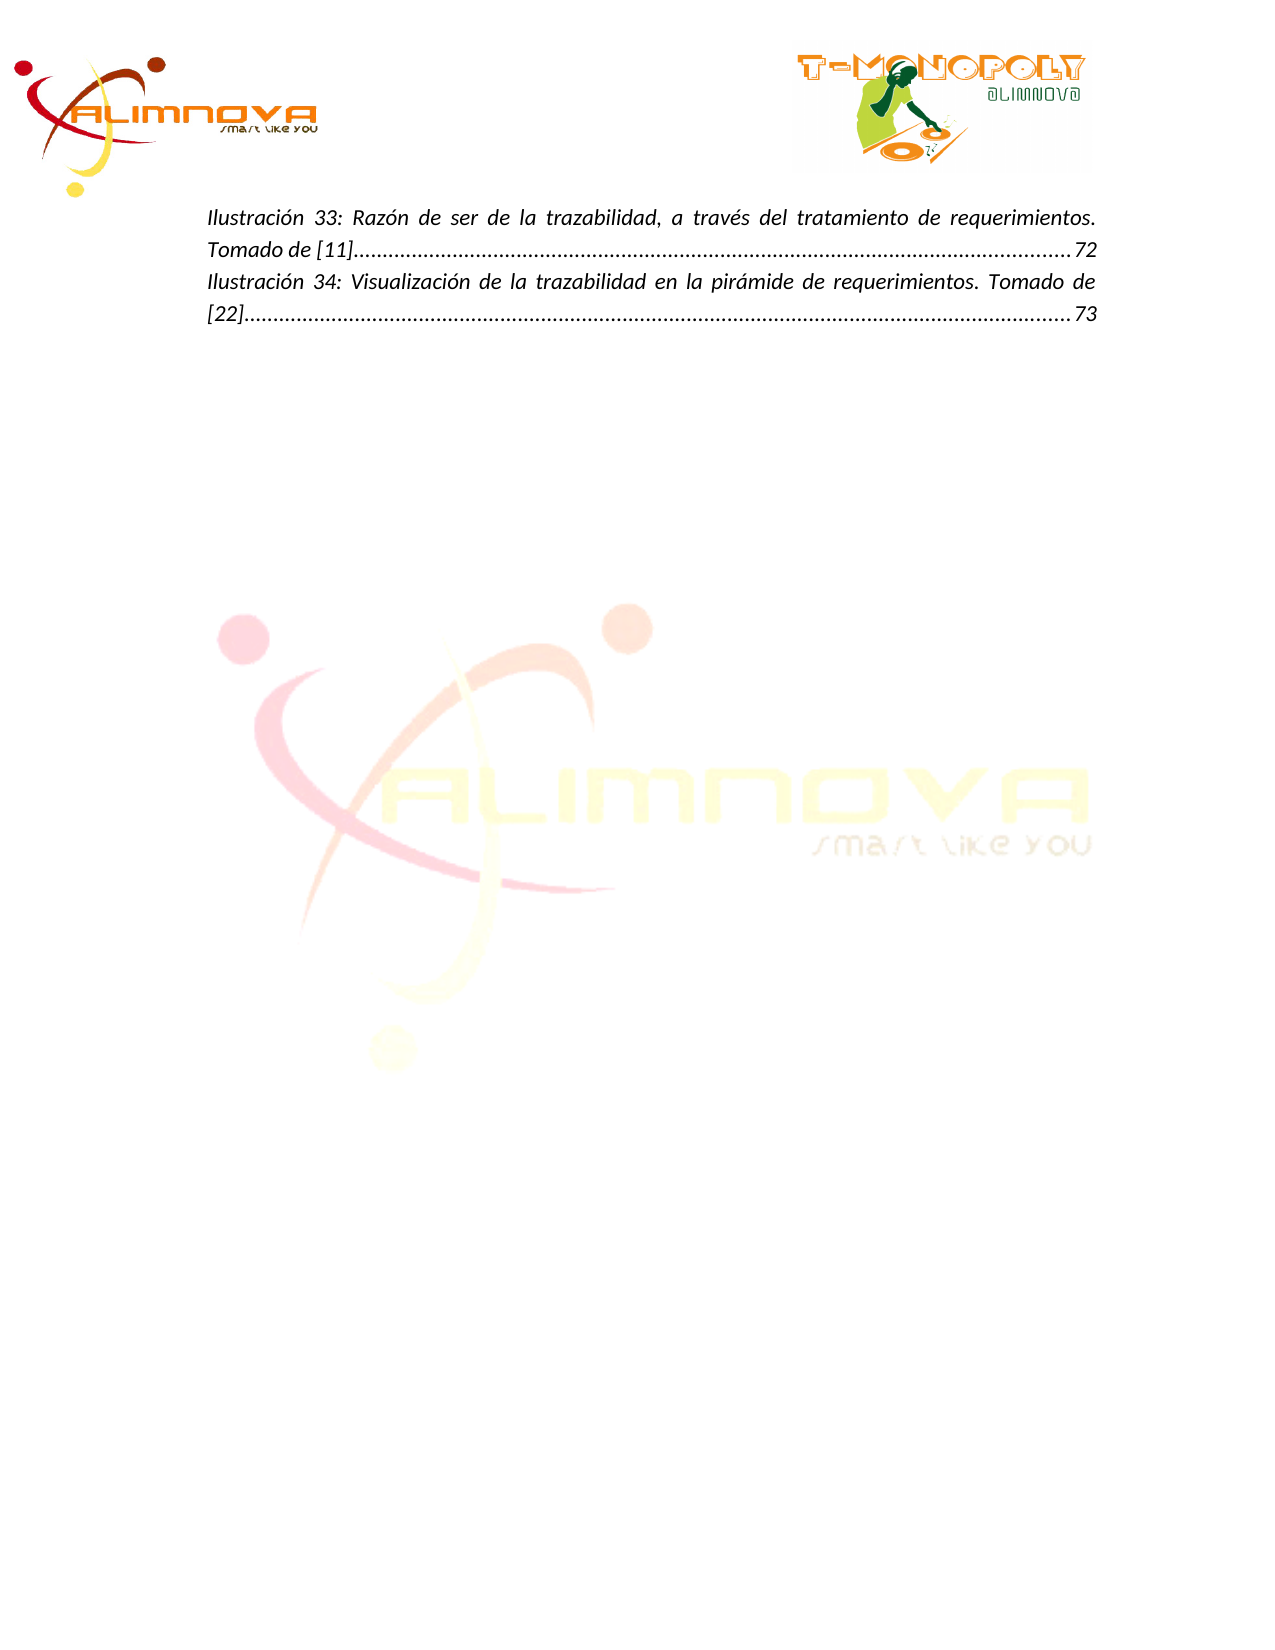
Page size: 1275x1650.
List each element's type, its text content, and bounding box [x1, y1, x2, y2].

picture [792, 40, 1093, 173]
picture [10, 55, 319, 199]
text Ilustración 33: Razón de ser de la trazabilidad, a través del tratamiento de requerimientos. Tomado de [11]. 72 [207, 177, 1098, 263]
text Ilustración 34: Visualización de la trazabilidad en la pirámide de requerimientos. Tomado de [22]. 73 [207, 267, 1098, 327]
